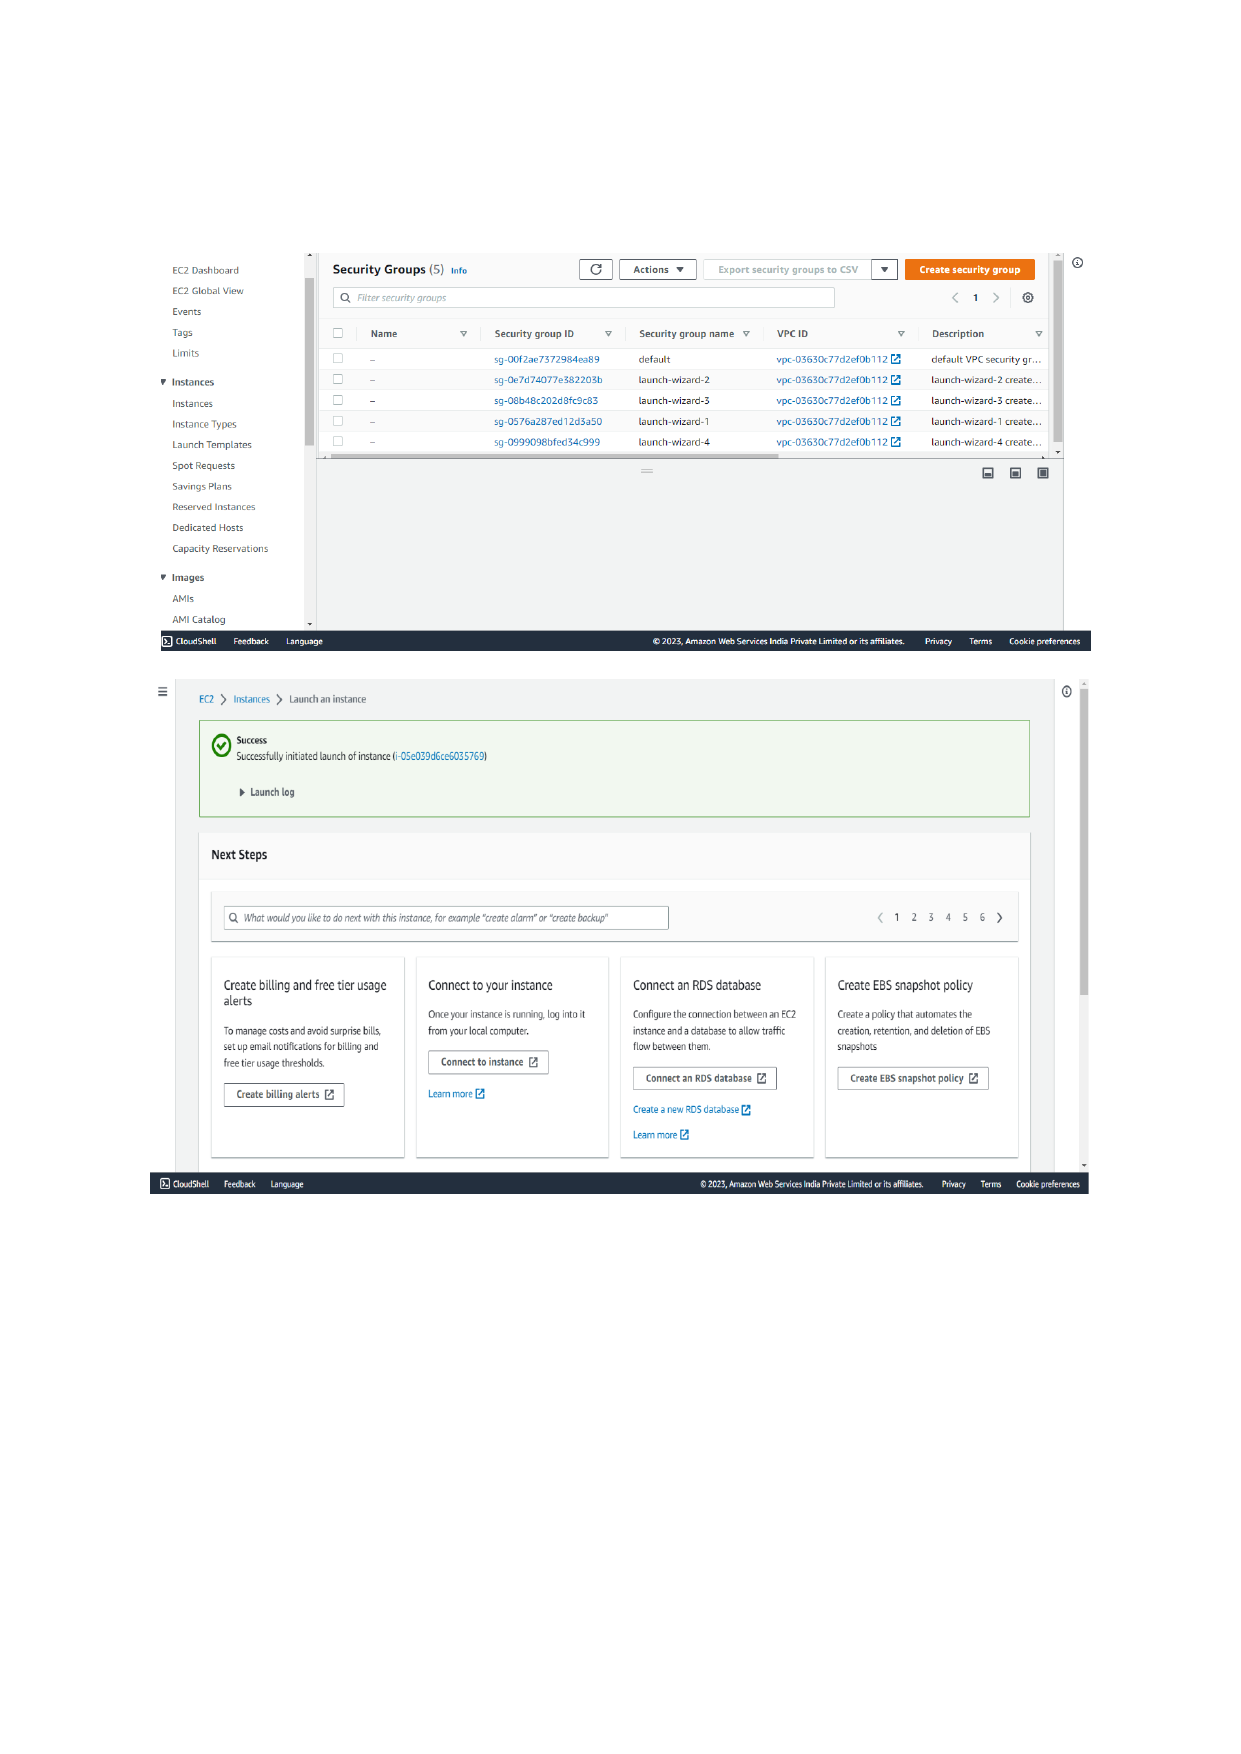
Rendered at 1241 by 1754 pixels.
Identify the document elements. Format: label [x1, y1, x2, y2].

picture [161, 253, 1091, 651]
picture [150, 679, 1089, 1194]
